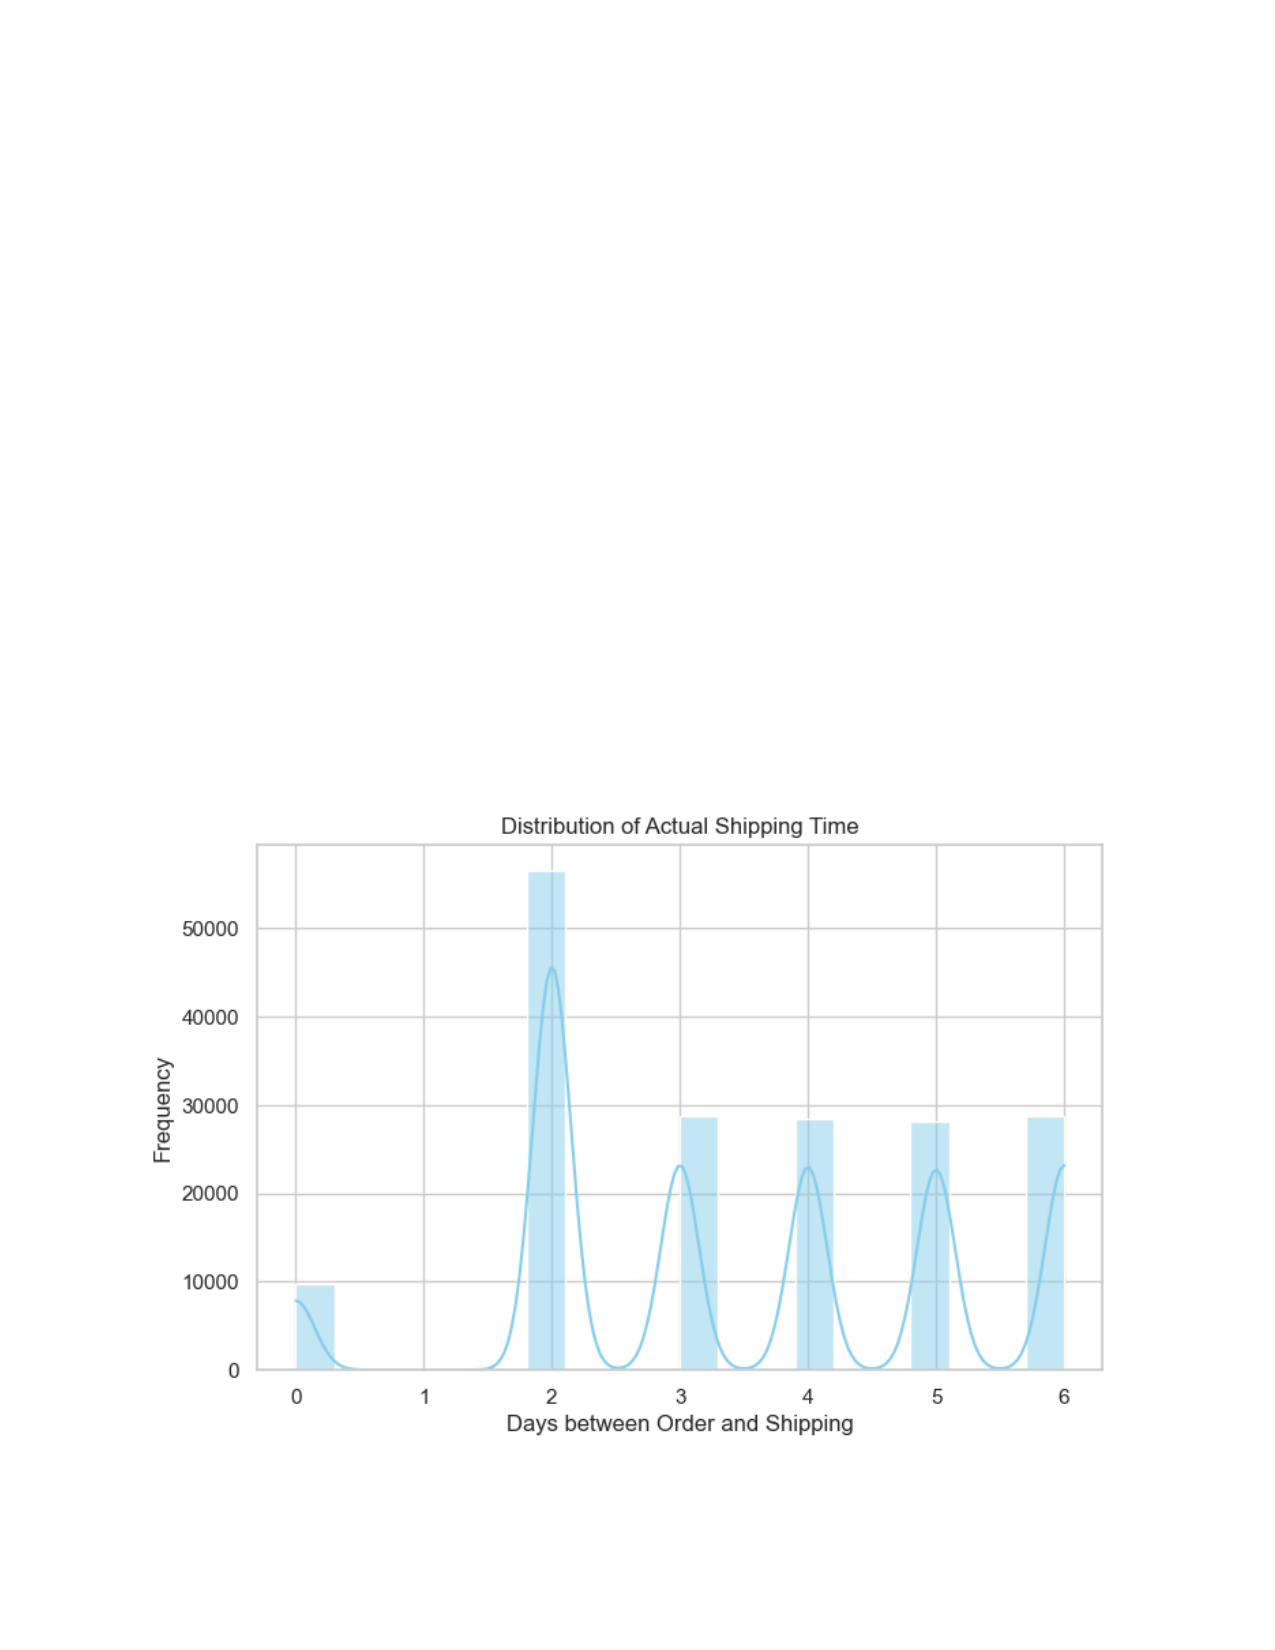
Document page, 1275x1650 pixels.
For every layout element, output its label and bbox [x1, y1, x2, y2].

picture [140, 805, 1116, 1449]
